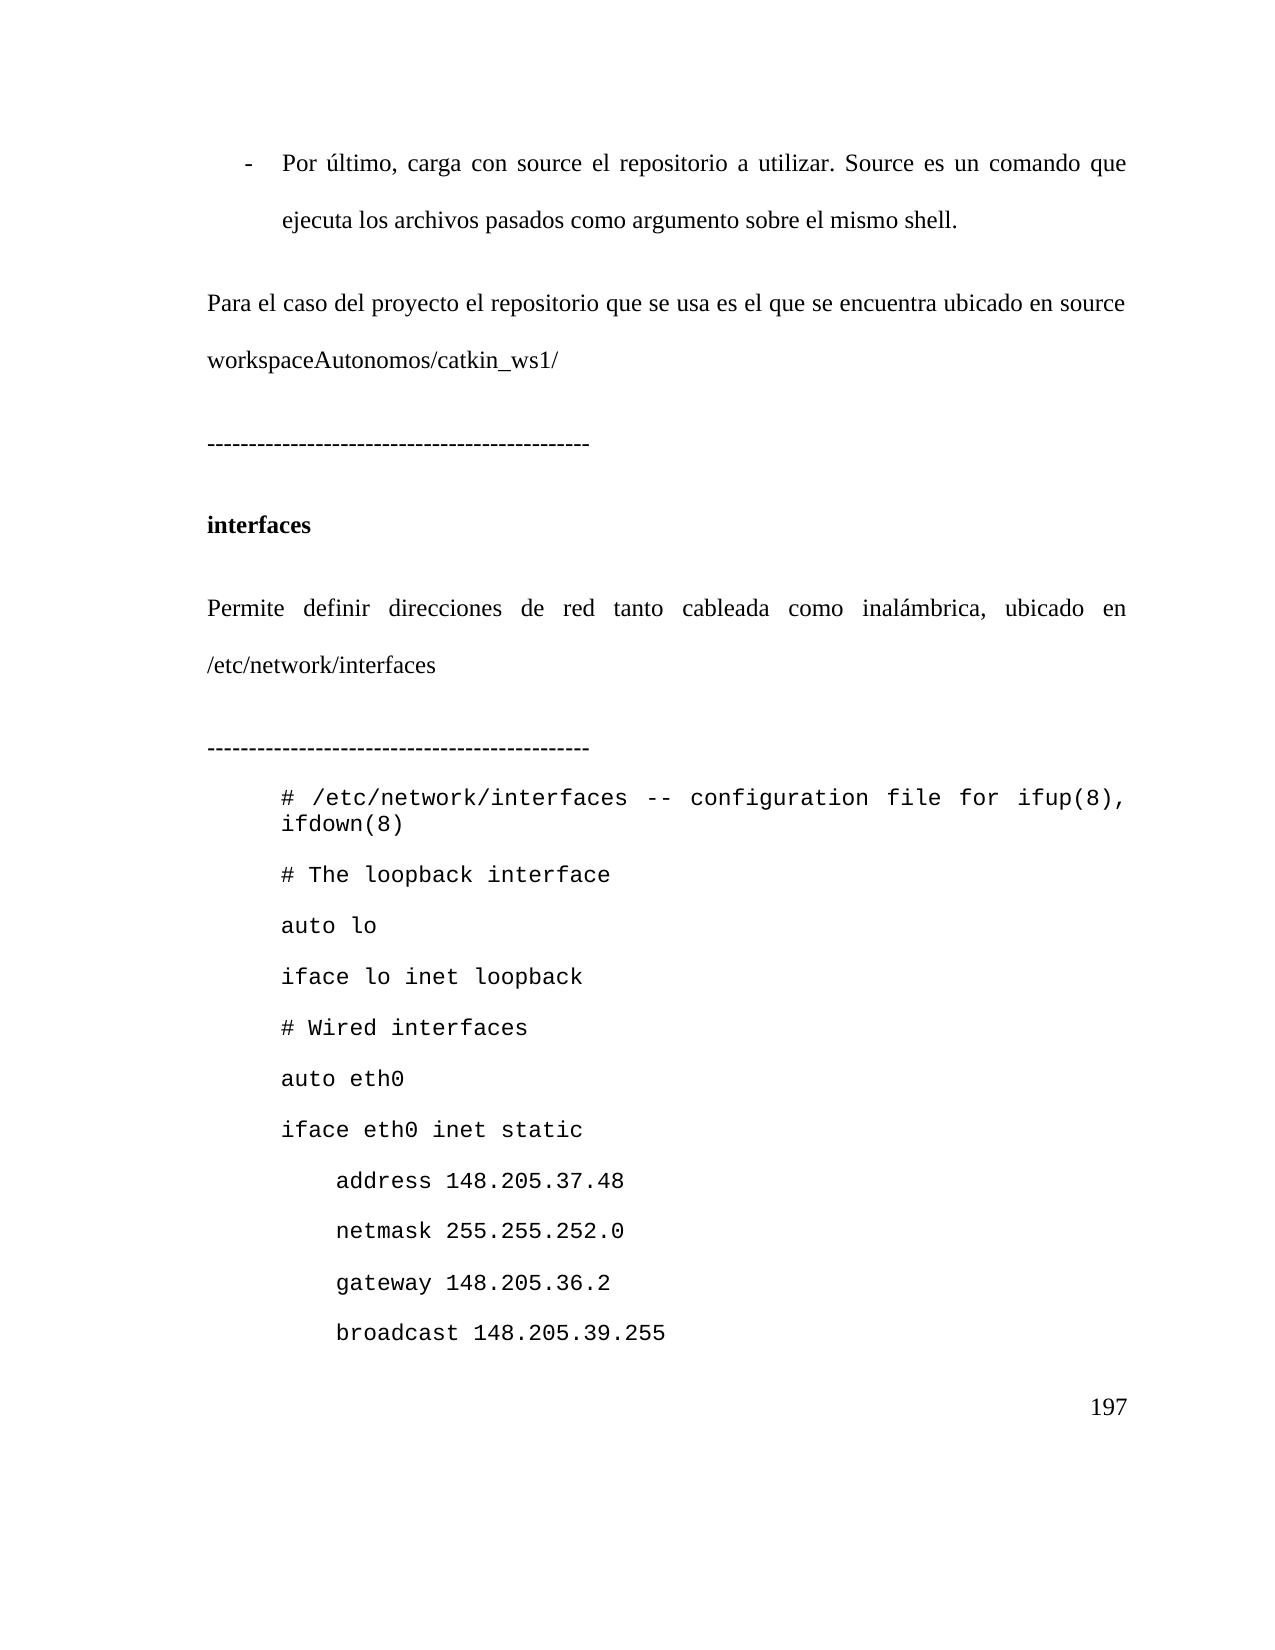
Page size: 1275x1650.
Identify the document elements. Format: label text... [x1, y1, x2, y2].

list Por último, carga con source el repositorio a utilizar. Source es un comando que ejecuta los archivos pasados como argumento sobre el mismo shell. [244, 148, 1127, 234]
text auto eth0 [281, 1067, 1127, 1093]
text address 148.205.37.48 [281, 1169, 1127, 1195]
text interfaces [207, 510, 1127, 539]
text ---------------------------------------------- [207, 733, 1127, 761]
text # The loopback interface [281, 863, 1127, 889]
text netmask 255.255.252.0 [281, 1220, 1127, 1246]
text # /etc/network/interfaces -- configuration file for ifup(8), ifdown(8) [281, 786, 1127, 838]
text Para el caso del proyecto el repositorio que se usa es el que se encuentra ubicado en source workspaceAutonomos/catkin_ws1/ [207, 288, 1127, 374]
text ---------------------------------------------- [207, 428, 1127, 456]
text broadcast 148.205.39.255 [281, 1322, 1127, 1348]
text gateway 148.205.36.2 [281, 1271, 1127, 1297]
text iface lo inet loopback [281, 965, 1127, 991]
text # Wired interfaces [281, 1016, 1127, 1042]
text iface eth0 inet static [281, 1118, 1127, 1144]
text Permite definir direcciones de red tanto cableada como inalámbrica, ubicado en /etc/network/interfaces [207, 593, 1127, 679]
text auto lo [281, 914, 1127, 940]
